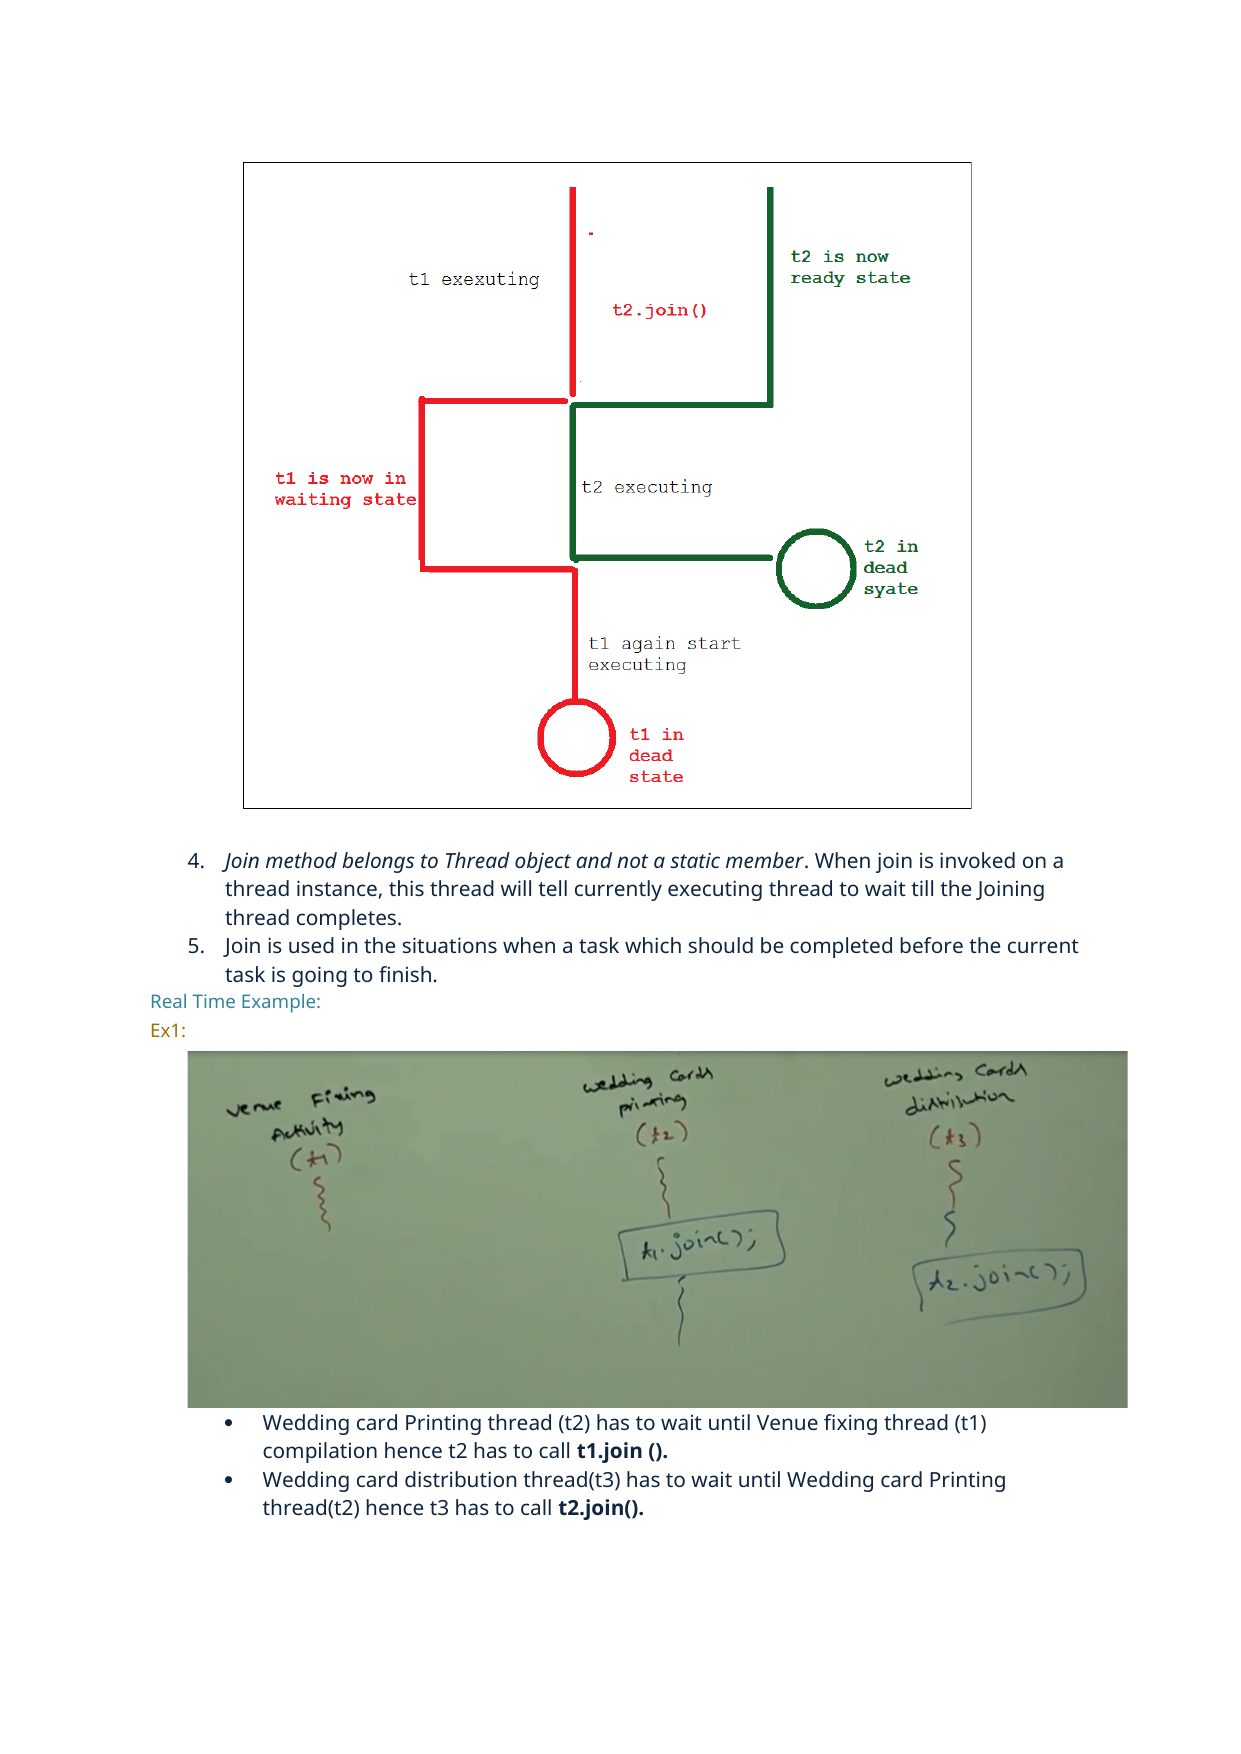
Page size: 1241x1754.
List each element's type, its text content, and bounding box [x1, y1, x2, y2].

picture [187, 1051, 1128, 1408]
picture [225, 150, 982, 818]
list Wedding card distribution thread(t3) has to wait until Wedding card Printing thread(t2) hence t3 has to call t2.join(). [225, 1465, 1090, 1522]
list Join method belongs to Thread object and not a static member. When join is invoked on a thread instance, this thread will tell currently executing thread to wait till the Joining thread completes. [187, 846, 1090, 931]
subtitle Real Time Example: [150, 988, 1090, 1014]
subtitle Ex1: [150, 1018, 1090, 1043]
list Join is used in the situations when a task which should be completed before the current task is going to finish. [187, 931, 1090, 988]
list Wedding card Printing thread (t2) has to wait until Venue fixing thread (t1) compilation hence t2 has to call t1.join (). [225, 1408, 1090, 1465]
